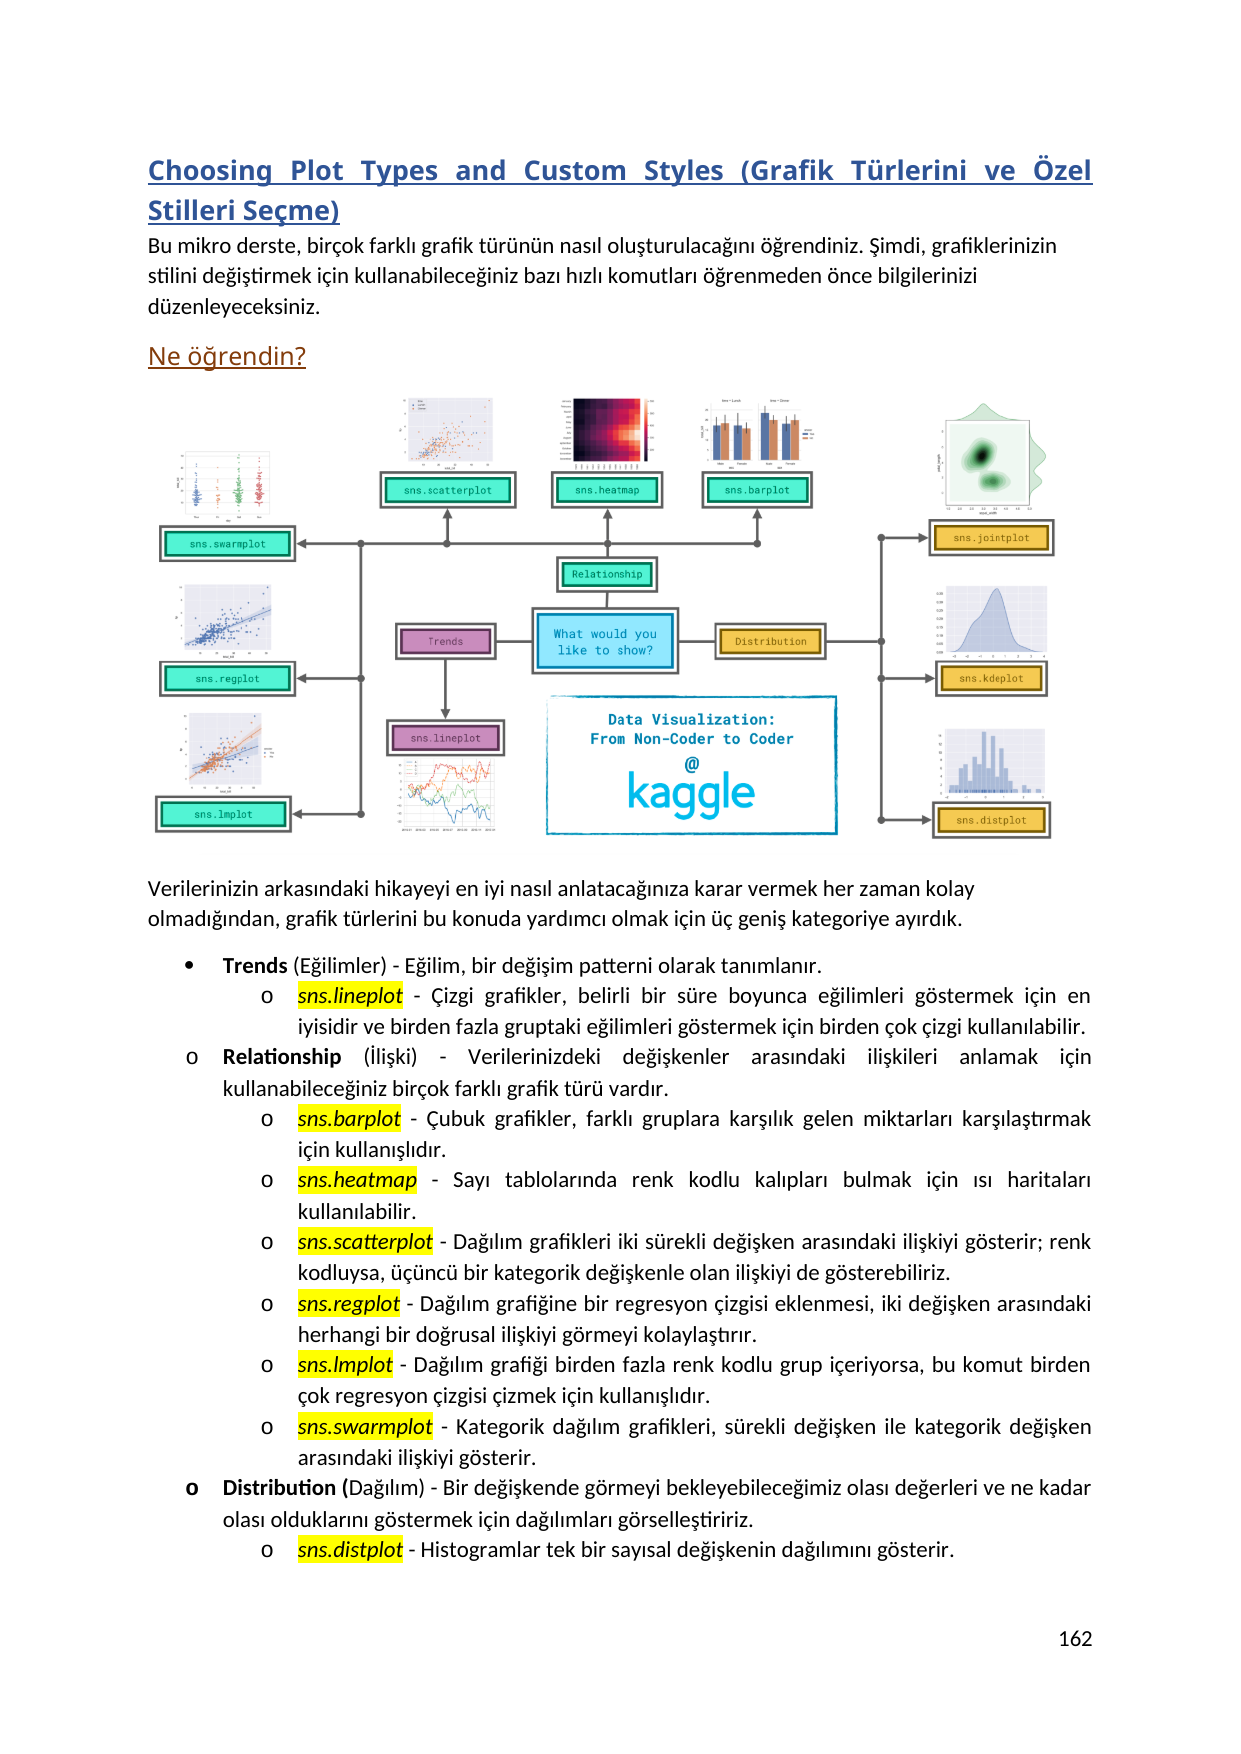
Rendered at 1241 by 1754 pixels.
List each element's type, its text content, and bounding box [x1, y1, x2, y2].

subtitle Ne öğrendin? [148, 339, 1093, 373]
list Relationship (İlişki) - Verilerinizdeki değişkenler arasındaki ilişkileri anlamak için kullanabileceğiniz birçok farklı grafik türü vardır. [185, 1042, 1093, 1102]
list sns.barplot - Çubuk grafikler, farklı gruplara karşılık gelen miktarları karşılaştırmak için kullanışlıdır. [260, 1104, 1093, 1163]
list sns.lmplot - Dağılım grafiği birden fazla renk kodlu grup içeriyorsa, bu komut birden çok regresyon çizgisi çizmek için kullanışlıdır. [260, 1350, 1093, 1410]
list sns.regplot - Dağılım grafiğine bir regresyon çizgisi eklenmesi, iki değişken arasındaki herhangi bir doğrusal ilişkiyi görmeyi kolaylaştırır. [260, 1289, 1093, 1348]
text Bu mikro derste, birçok farklı grafik türünün nasıl oluşturulacağını öğrendiniz. Şimdi, grafiklerinizin stilini değiştirmek için kullanabileceğiniz bazı hızlı komutları öğrenmeden önce bilgilerinizi düzenleyeceksiniz. [148, 231, 1093, 320]
text Verilerinizin arkasındaki hikayeyi en iyi nasıl anlatacağınıza karar vermek her zaman kolay olmadığından, grafik türlerini bu konuda yardımcı olmak için üç geniş kategoriye ayırdık. [148, 874, 1093, 932]
list sns.distplot - Histogramlar tek bir sayısal değişkenin dağılımını gösterir. [260, 1535, 1093, 1564]
list sns.scatterplot - Dağılım grafikleri iki sürekli değişken arasındaki ilişkiyi gösterir; renk kodluysa, üçüncü bir kategorik değişkenle olan ilişkiyi de gösterebiliriz. [260, 1227, 1093, 1287]
list sns.lineplot - Çizgi grafikler, belirli bir süre boyunca eğilimleri göstermek için en iyisidir ve birden fazla gruptaki eğilimleri göstermek için birden çok çizgi kullanılabilir. [260, 981, 1093, 1040]
subtitle Choosing Plot Types and Custom Styles (Grafik Türlerini ve Özel Stilleri Seçme) [148, 185, 1093, 228]
list sns.heatmap - Sayı tablolarında renk kodlu kalıpları bulmak için ısı haritaları kullanılabilir. [260, 1166, 1093, 1225]
list Trends (Eğilimler) - Eğilim, bir değişim patterni olarak tanımlanır. [185, 951, 1093, 979]
subtitle Choosing Plot Types and Custom Styles (Grafik Türlerini ve Özel Stilleri Seçme) [148, 152, 1093, 183]
picture [147, 375, 1093, 855]
list sns.swarmplot - Kategorik dağılım grafikleri, sürekli değişken ile kategorik değişken arasındaki ilişkiyi gösterir. [260, 1412, 1093, 1471]
list Distribution (Dağılım) - Bir değişkende görmeyi bekleyebileceğimiz olası değerleri ve ne kadar olası olduklarını göstermek için dağılımları görselleştiririz. [185, 1473, 1093, 1533]
